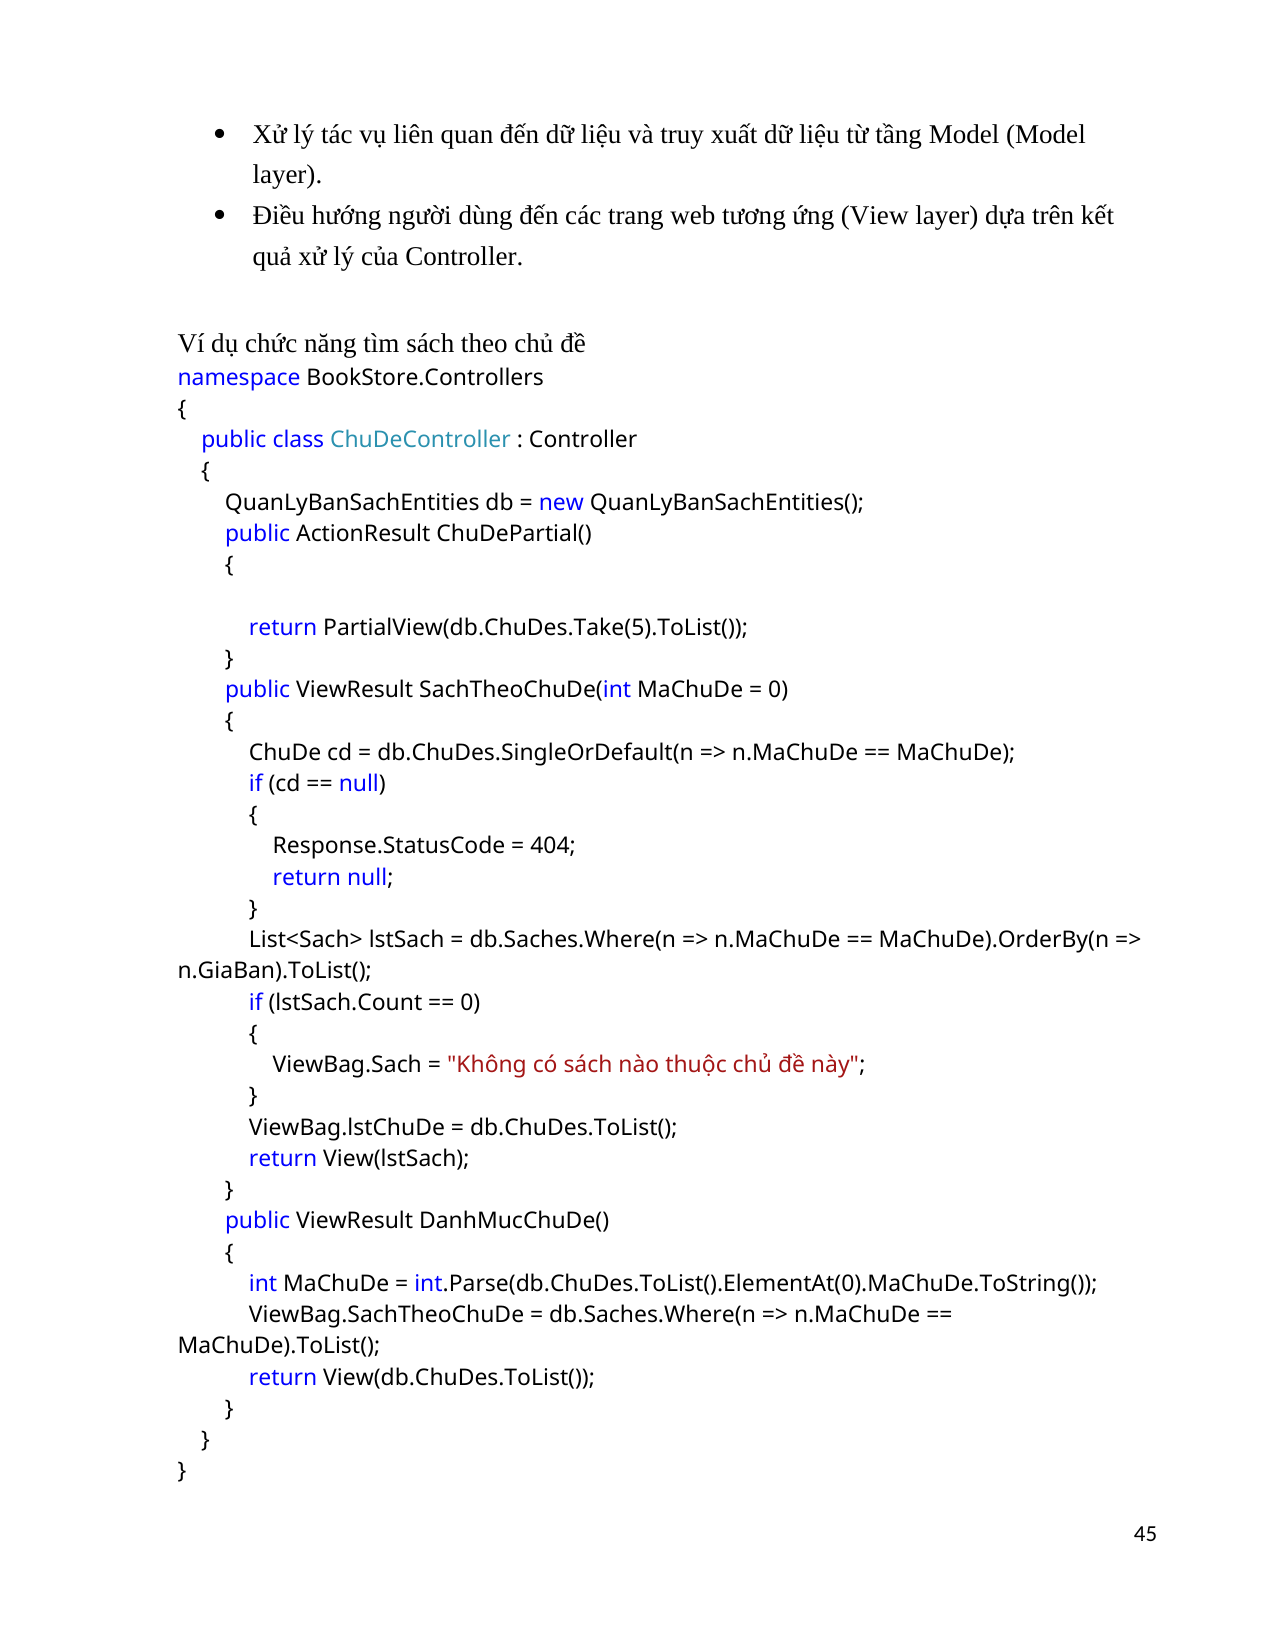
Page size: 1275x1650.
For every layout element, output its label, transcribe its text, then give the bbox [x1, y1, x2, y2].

text public class ChuDeController : Controller [177, 423, 1157, 454]
text List<Sach> lstSach = db.Saches.Where(n => n.MaChuDe == MaChuDe).OrderBy(n => n.GiaBan).ToList(); [177, 923, 1157, 985]
text ChuDe cd = db.ChuDes.SingleOrDefault(n => n.MaChuDe == MaChuDe); [177, 735, 1157, 767]
text return null; [177, 860, 1157, 892]
text { [177, 1017, 1157, 1048]
text ViewBag.SachTheoChuDe = db.Saches.Where(n => n.MaChuDe == MaChuDe).ToList(); [177, 1298, 1157, 1360]
text { [177, 704, 1157, 735]
text { [177, 1235, 1157, 1267]
text public ViewResult SachTheoChuDe(int MaChuDe = 0) [177, 673, 1157, 704]
text return PartialView(db.ChuDes.Take(5).ToList()); [177, 610, 1157, 642]
text } [177, 642, 1157, 673]
text { [177, 454, 1157, 485]
text Ví dụ chức năng tìm sách theo chủ đề [177, 327, 1157, 358]
text } [177, 892, 1157, 923]
list Điều hướng người dùng đến các trang web tương ứng (View layer) dựa trên kết quả xử lý của Controller. [215, 199, 1157, 271]
text if (lstSach.Count == 0) [177, 985, 1157, 1017]
text { [177, 798, 1157, 829]
text } [177, 1454, 1157, 1485]
text return View(db.ChuDes.ToList()); [177, 1360, 1157, 1392]
text ViewBag.Sach = "Không có sách nào thuộc chủ đề này"; [177, 1048, 1157, 1079]
text } [177, 1423, 1157, 1454]
text QuanLyBanSachEntities db = new QuanLyBanSachEntities(); [177, 485, 1157, 517]
text Response.StatusCode = 404; [177, 829, 1157, 860]
text public ViewResult DanhMucChuDe() [177, 1204, 1157, 1235]
text public ActionResult ChuDePartial() [177, 517, 1157, 548]
text if (cd == null) [177, 767, 1157, 798]
text } [177, 1392, 1157, 1423]
text int MaChuDe = int.Parse(db.ChuDes.ToList().ElementAt(0).MaChuDe.ToString()); [177, 1267, 1157, 1298]
text } [177, 1079, 1157, 1110]
text namespace BookStore.Controllers [177, 360, 1157, 392]
list Xử lý tác vụ liên quan đến dữ liệu và truy xuất dữ liệu từ tầng Model (Model layer). [215, 118, 1157, 190]
text ViewBag.lstChuDe = db.ChuDes.ToList(); [177, 1110, 1157, 1142]
text } [177, 1173, 1157, 1204]
text { [177, 548, 1157, 579]
text { [177, 392, 1157, 423]
text return View(lstSach); [177, 1142, 1157, 1173]
